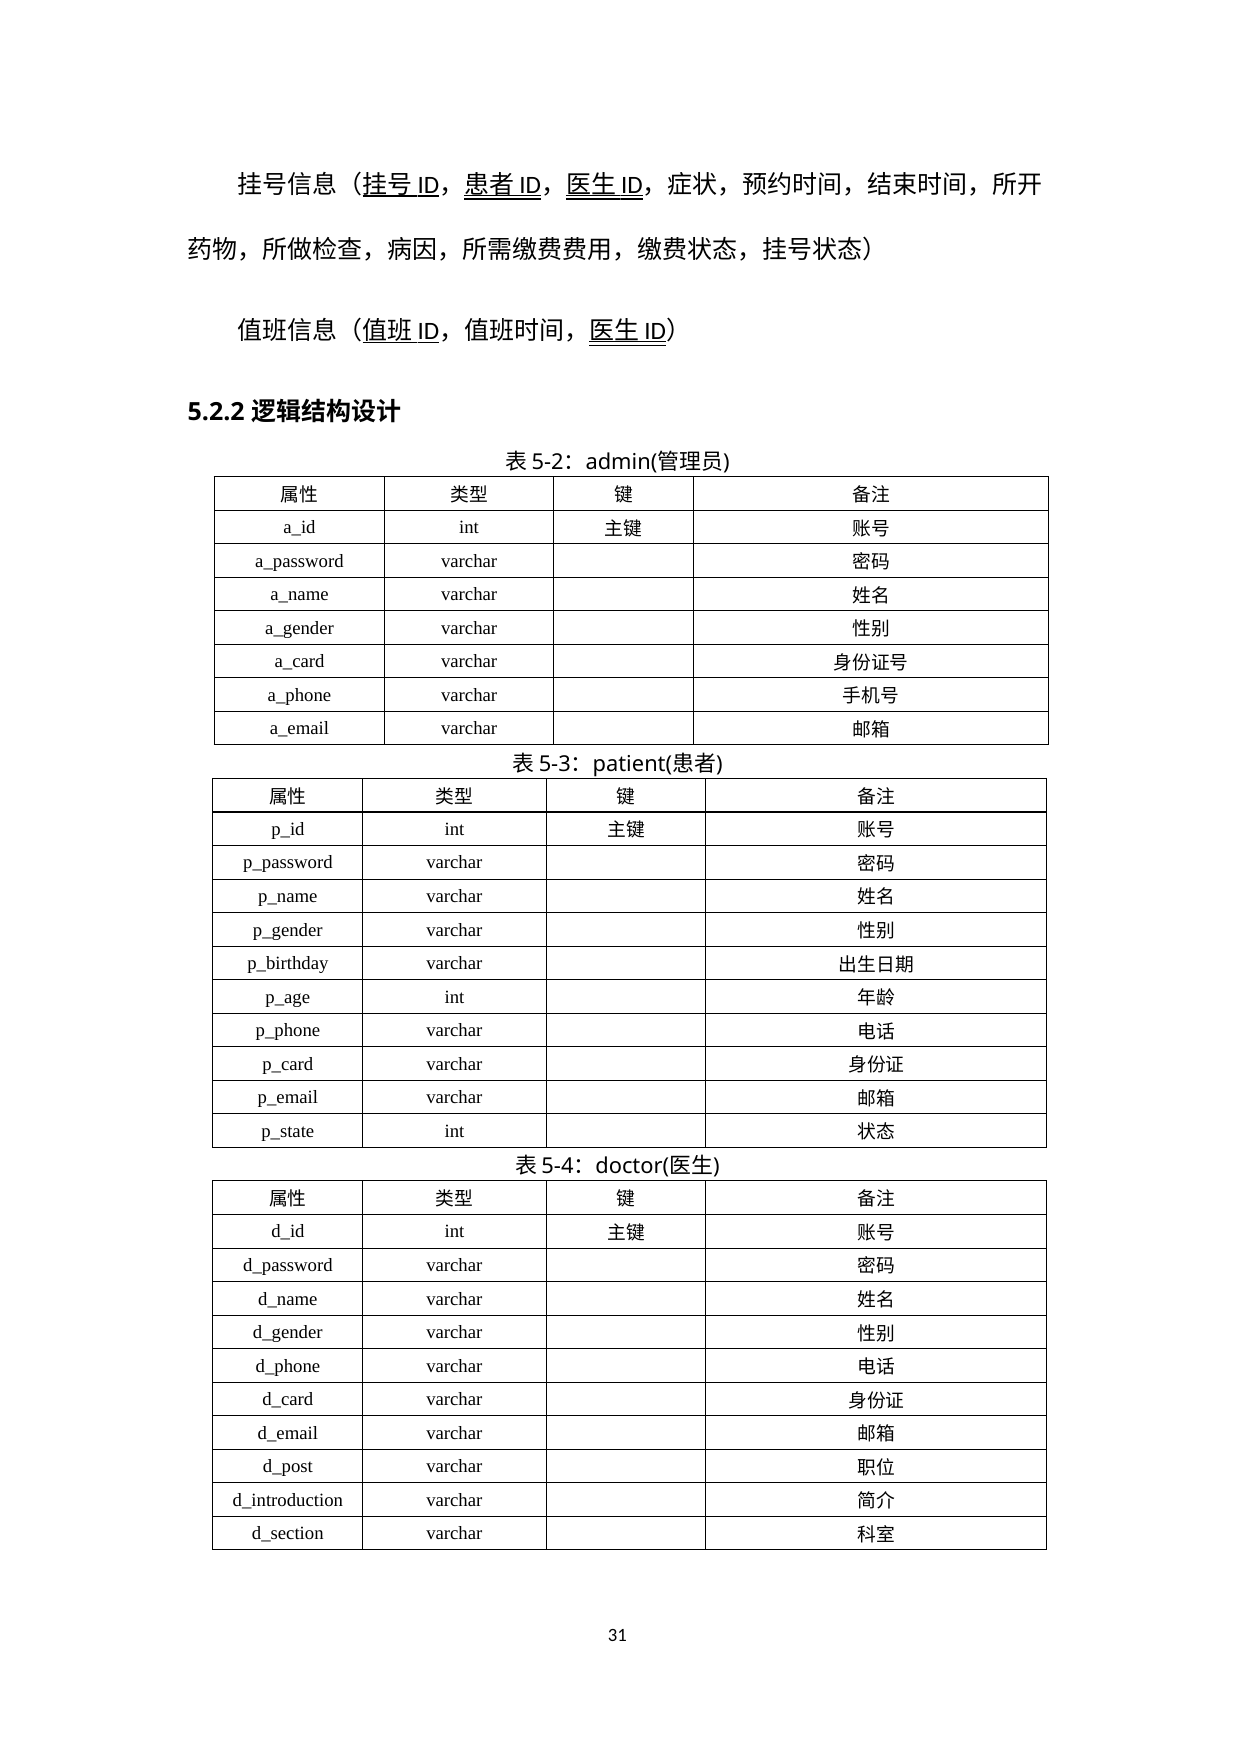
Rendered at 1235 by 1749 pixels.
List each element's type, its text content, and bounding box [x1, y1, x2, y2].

table_cell p_email [213, 1081, 362, 1113]
table_cell d_post [213, 1450, 362, 1482]
table_cell 邮箱 [706, 1416, 1046, 1449]
table_cell p_id [213, 813, 362, 845]
table_cell d_id [213, 1215, 362, 1247]
table_cell varchar [363, 846, 546, 878]
table_cell 主键 [554, 511, 693, 543]
table_cell a_card [215, 645, 384, 677]
table_cell varchar [363, 1014, 546, 1046]
table_header 属性 [213, 779, 362, 811]
table_cell varchar [363, 1450, 546, 1482]
table_cell p_name [213, 880, 362, 912]
table_cell [547, 1282, 705, 1314]
text 5.2.2 逻辑结构设计 [187, 377, 1047, 442]
table_cell a_gender [215, 611, 384, 644]
table_cell d_gender [213, 1316, 362, 1348]
table_cell [547, 913, 705, 946]
text 挂号信息（挂号ID，患者ID，医生ID，症状，预约时间，结束时间，所开药物，所做检查，病因，所需缴费费用，缴费状态，挂号状态） [187, 150, 1047, 280]
table_cell d_section [213, 1517, 362, 1549]
table_cell [547, 980, 705, 1013]
table_cell 账号 [706, 1215, 1046, 1247]
table_cell varchar [363, 1316, 546, 1348]
table_header 类型 [385, 477, 553, 509]
table_cell varchar [363, 1349, 546, 1382]
table_cell varchar [363, 1249, 546, 1281]
table_cell 年龄 [706, 980, 1046, 1013]
table_header 类型 [363, 779, 546, 811]
table_cell [547, 1249, 705, 1281]
table_cell varchar [385, 611, 553, 644]
table_cell p_state [213, 1114, 362, 1147]
table_cell 性别 [706, 1316, 1046, 1348]
table_cell [547, 880, 705, 912]
table_cell p_birthday [213, 947, 362, 979]
table_cell varchar [385, 544, 553, 577]
table_cell varchar [363, 1517, 546, 1549]
table_cell 身份证 [706, 1047, 1046, 1080]
table_header 属性 [215, 477, 384, 509]
table_cell [547, 1114, 705, 1147]
table_header 备注 [706, 779, 1046, 811]
table_cell 密码 [706, 846, 1046, 878]
table_cell [554, 645, 693, 677]
table_cell 邮箱 [694, 712, 1048, 744]
table_cell int [385, 511, 553, 543]
table_cell d_name [213, 1282, 362, 1314]
table_cell 密码 [694, 544, 1048, 577]
table_cell varchar [363, 947, 546, 979]
table_cell varchar [363, 1383, 546, 1415]
text 表5-2：admin(管理员) [187, 443, 1047, 476]
table_cell 姓名 [706, 880, 1046, 912]
table_cell varchar [363, 913, 546, 946]
table_cell int [363, 980, 546, 1013]
table_cell varchar [385, 578, 553, 610]
table_cell a_password [215, 544, 384, 577]
table_cell varchar [363, 880, 546, 912]
table_cell p_age [213, 980, 362, 1013]
table_cell d_password [213, 1249, 362, 1281]
table_cell 职位 [706, 1450, 1046, 1482]
table_cell [547, 1416, 705, 1449]
table_cell 主键 [547, 813, 705, 845]
table_header 键 [547, 779, 705, 811]
table_header 备注 [694, 477, 1048, 509]
table_cell d_introduction [213, 1483, 362, 1516]
table_cell 邮箱 [706, 1081, 1046, 1113]
table_cell 简介 [706, 1483, 1046, 1516]
table_header 键 [547, 1181, 705, 1214]
table_cell [554, 611, 693, 644]
table_cell 主键 [547, 1215, 705, 1247]
table_cell [547, 1517, 705, 1549]
table_cell a_name [215, 578, 384, 610]
table_header 类型 [363, 1181, 546, 1214]
table_cell 性别 [694, 611, 1048, 644]
text 值班信息（值班ID，值班时间，医生ID） [187, 296, 1047, 361]
table_cell 出生日期 [706, 947, 1046, 979]
table_cell int [363, 1215, 546, 1247]
table_cell [547, 1081, 705, 1113]
table_cell varchar [363, 1483, 546, 1516]
table_cell [554, 712, 693, 744]
table_cell [554, 578, 693, 610]
table_cell 电话 [706, 1349, 1046, 1382]
table_cell a_email [215, 712, 384, 744]
table_cell d_card [213, 1383, 362, 1415]
table_cell varchar [363, 1282, 546, 1314]
table_header 备注 [706, 1181, 1046, 1214]
table_cell 身份证 [706, 1383, 1046, 1415]
table_cell 密码 [706, 1249, 1046, 1281]
table_cell varchar [385, 678, 553, 711]
table_cell varchar [363, 1416, 546, 1449]
table_cell 账号 [694, 511, 1048, 543]
table_cell varchar [385, 645, 553, 677]
table_cell 性别 [706, 913, 1046, 946]
table_cell [547, 1316, 705, 1348]
table_cell [554, 544, 693, 577]
table_cell d_email [213, 1416, 362, 1449]
table_cell d_phone [213, 1349, 362, 1382]
text 表5-3：patient(患者) [187, 745, 1047, 778]
table_cell int [363, 813, 546, 845]
table_cell int [363, 1114, 546, 1147]
table_cell [547, 1483, 705, 1516]
table_cell p_gender [213, 913, 362, 946]
table_cell [554, 678, 693, 711]
table_cell [547, 1349, 705, 1382]
table_cell 姓名 [706, 1282, 1046, 1314]
table_cell a_phone [215, 678, 384, 711]
table_cell [547, 846, 705, 878]
table_cell 电话 [706, 1014, 1046, 1046]
table_cell 科室 [706, 1517, 1046, 1549]
table_cell 姓名 [694, 578, 1048, 610]
table_cell 手机号 [694, 678, 1048, 711]
table_cell p_password [213, 846, 362, 878]
table_cell p_card [213, 1047, 362, 1080]
table_cell [547, 947, 705, 979]
table_cell [547, 1047, 705, 1080]
table_header 属性 [213, 1181, 362, 1214]
table_cell varchar [363, 1081, 546, 1113]
table_cell [547, 1383, 705, 1415]
table_cell a_id [215, 511, 384, 543]
table_cell 账号 [706, 813, 1046, 845]
table_cell [547, 1014, 705, 1046]
table_cell 状态 [706, 1114, 1046, 1147]
text 表5-4：doctor(医生) [187, 1148, 1047, 1180]
table_cell p_phone [213, 1014, 362, 1046]
table_cell 身份证号 [694, 645, 1048, 677]
table_cell [547, 1450, 705, 1482]
table_header 键 [554, 477, 693, 509]
table_cell varchar [363, 1047, 546, 1080]
table_cell varchar [385, 712, 553, 744]
